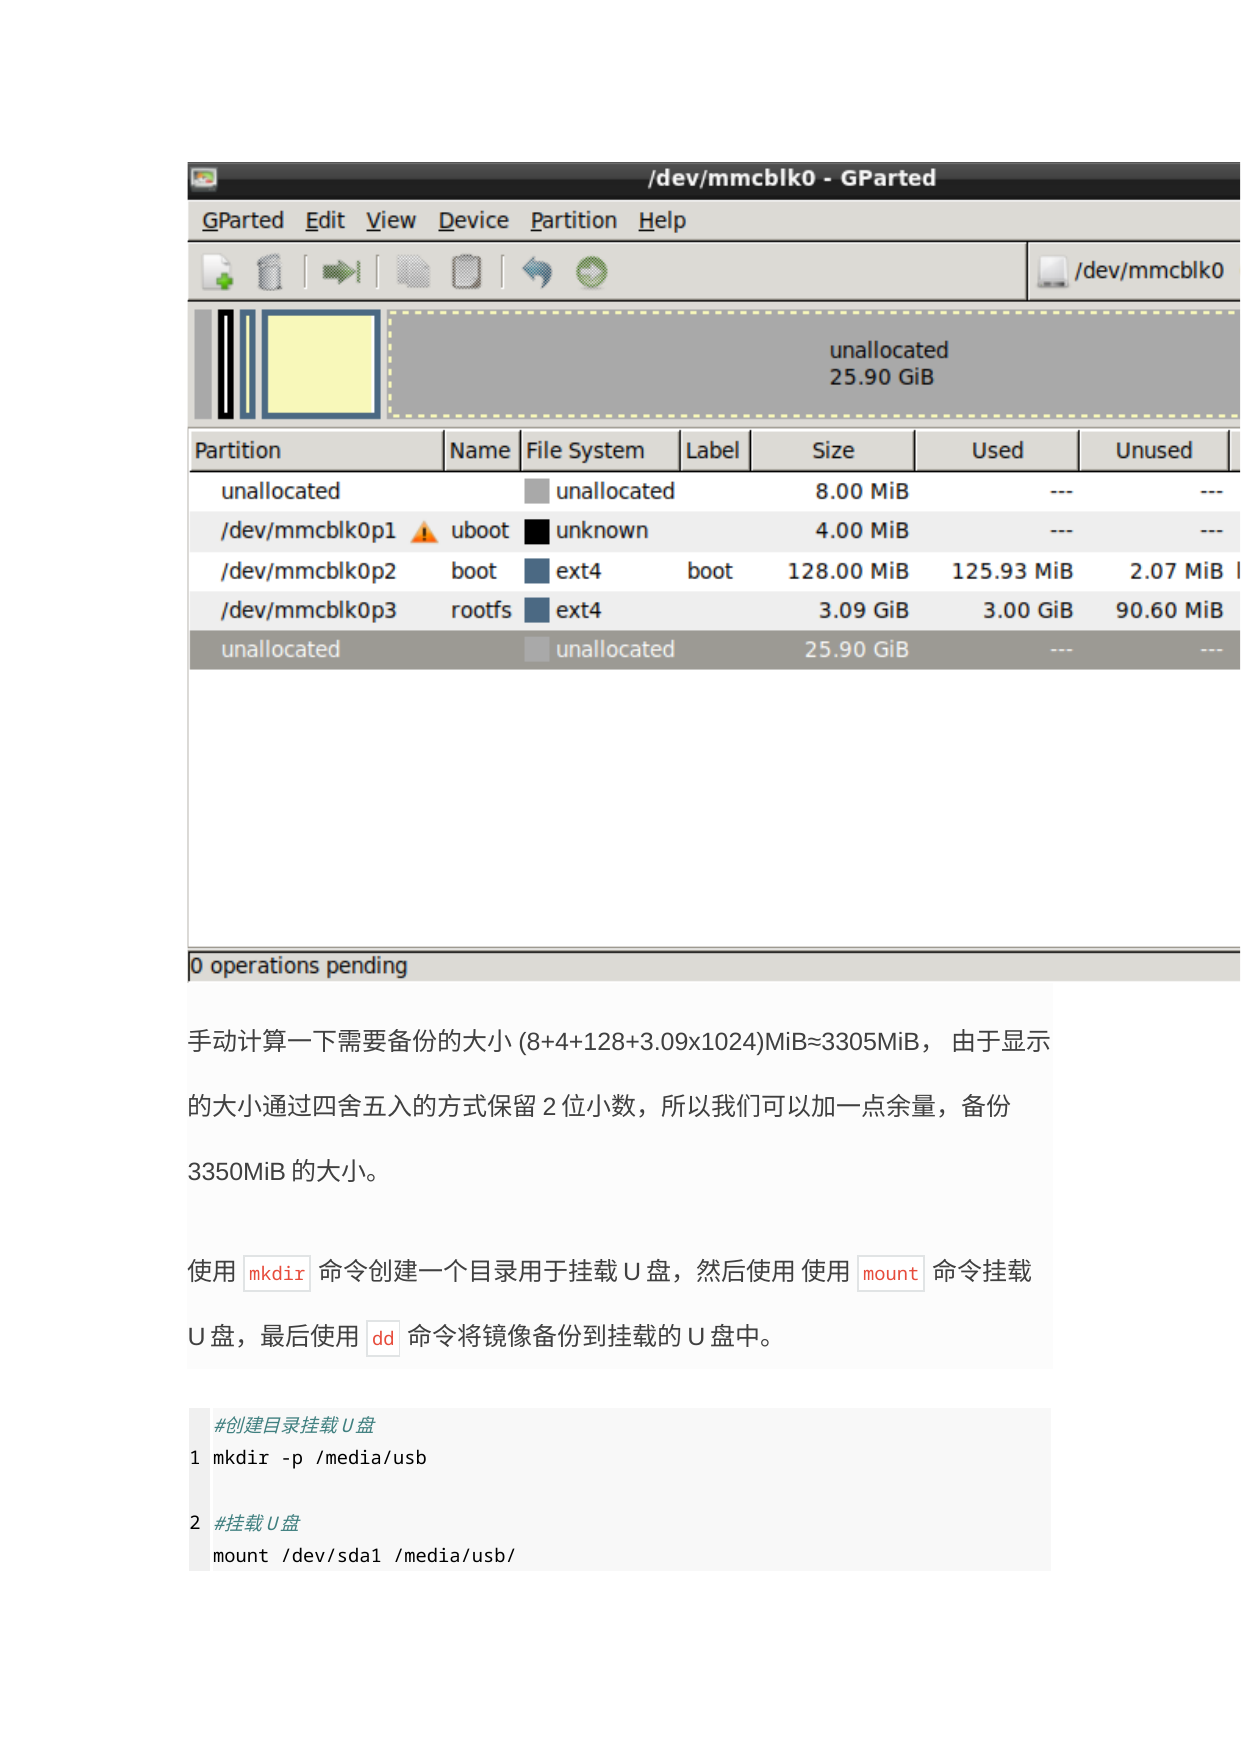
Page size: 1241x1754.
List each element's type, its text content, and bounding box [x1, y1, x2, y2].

text 使用 mkdir 命令创建一个目录用于挂载U盘，然后使用 使用 mount 命令挂载U盘，最后使用 dd 命令将镜像备份到挂载的U盘中。 [187, 1239, 1053, 1369]
picture [187, 162, 1241, 983]
text 手动计算一下需要备份的大小 (8+4+128+3.09x1024)MiB≈3305MiB， 由于显示的大小通过四舍五入的方式保留2位小数，所以我们可以加一点余量，备份3350MiB的大小。 [187, 1007, 1053, 1202]
